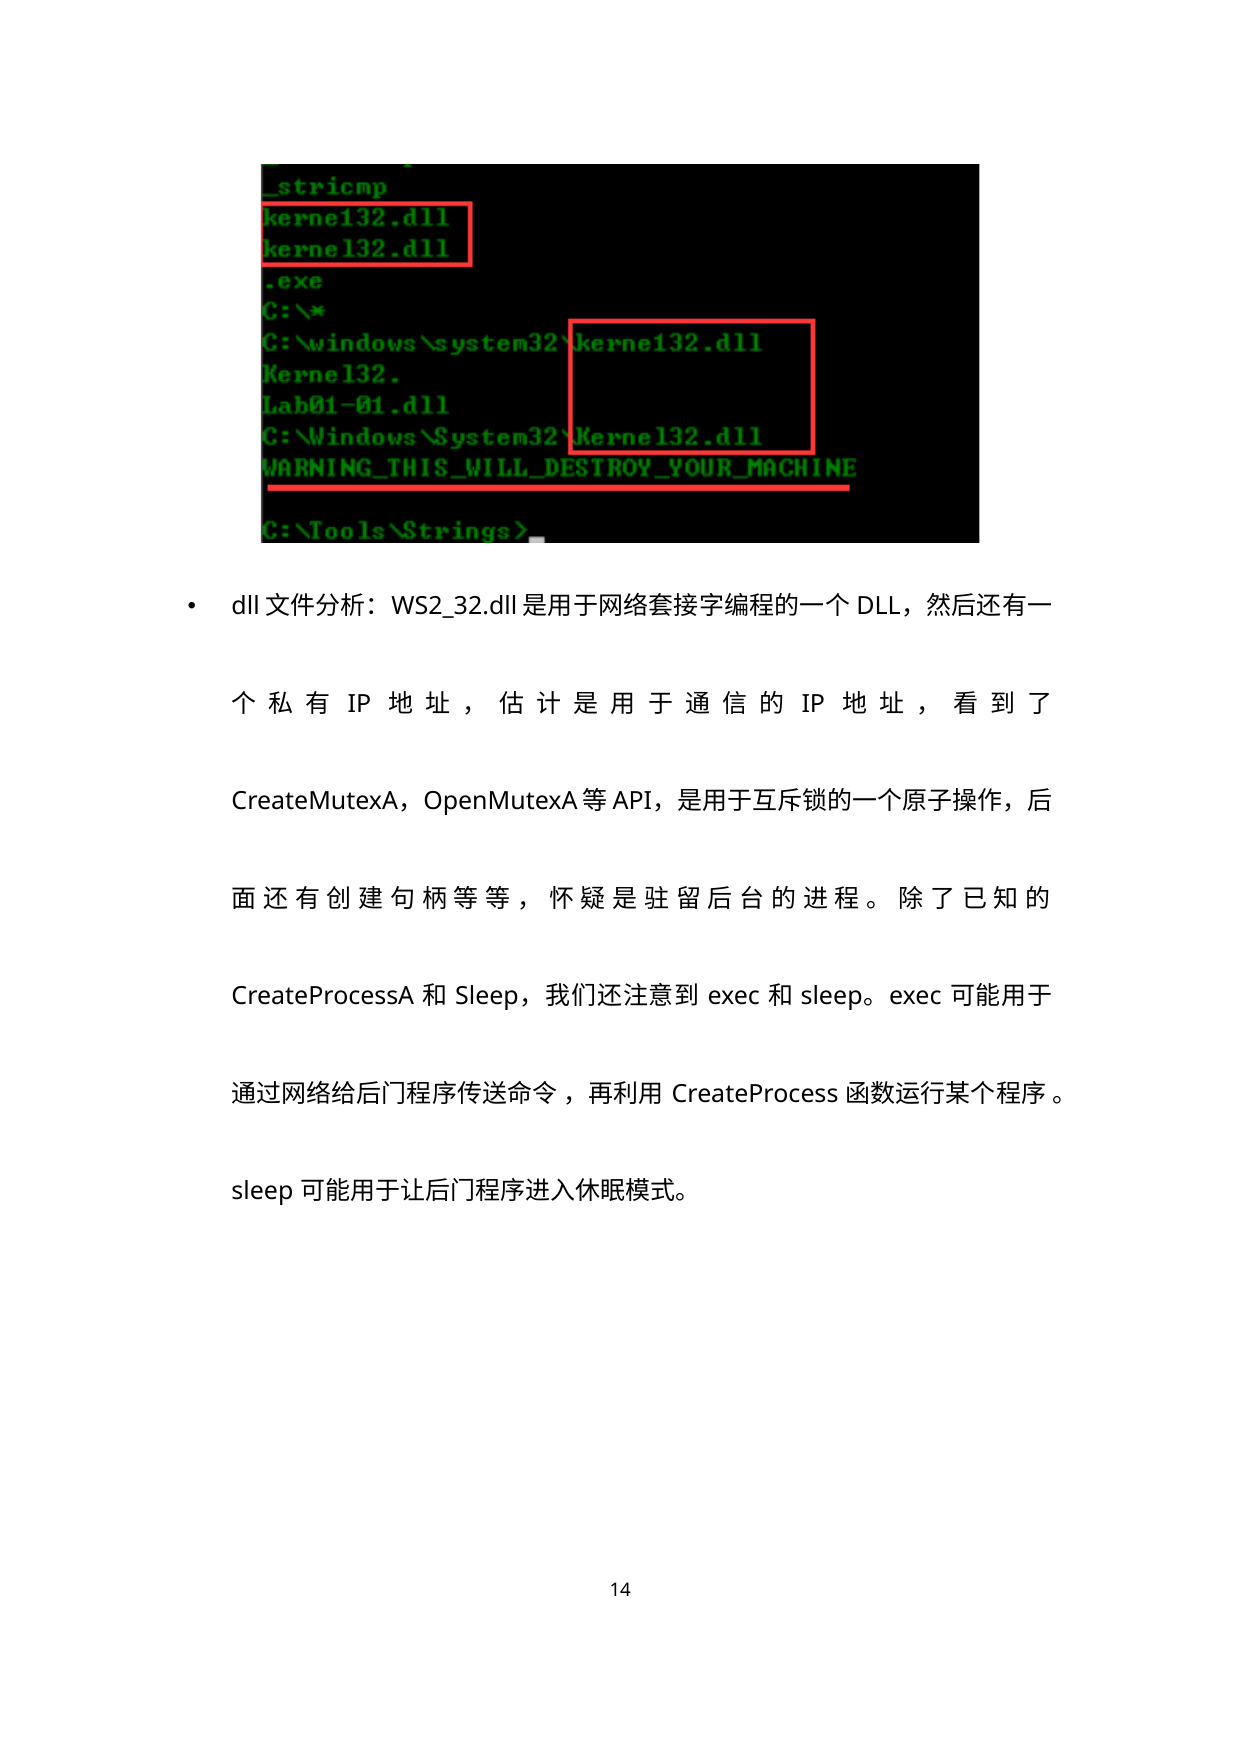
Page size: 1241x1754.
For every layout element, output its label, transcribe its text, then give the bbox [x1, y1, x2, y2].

picture [260, 164, 980, 543]
list dll文件分析：WS2_32.dll是用于网络套接字编程的一个DLL，然后还有一个私有IP地址，估计是用于通信的IP地址，看到了CreateMutexA，OpenMutexA等API，是用于互斥锁的一个原子操作，后面还有创建句柄等等，怀疑是驻留后台的进程。除了已知的 CreateProcessA 和 Sleep，我们还注意到 exec 和 sleep。exec 可能用于通过网络给后门程序传送命令 ，再利用 CreateProcess 函数运行某个程序 。sleep 可能用于让后门程序进入休眠模式。 [187, 571, 1053, 1221]
